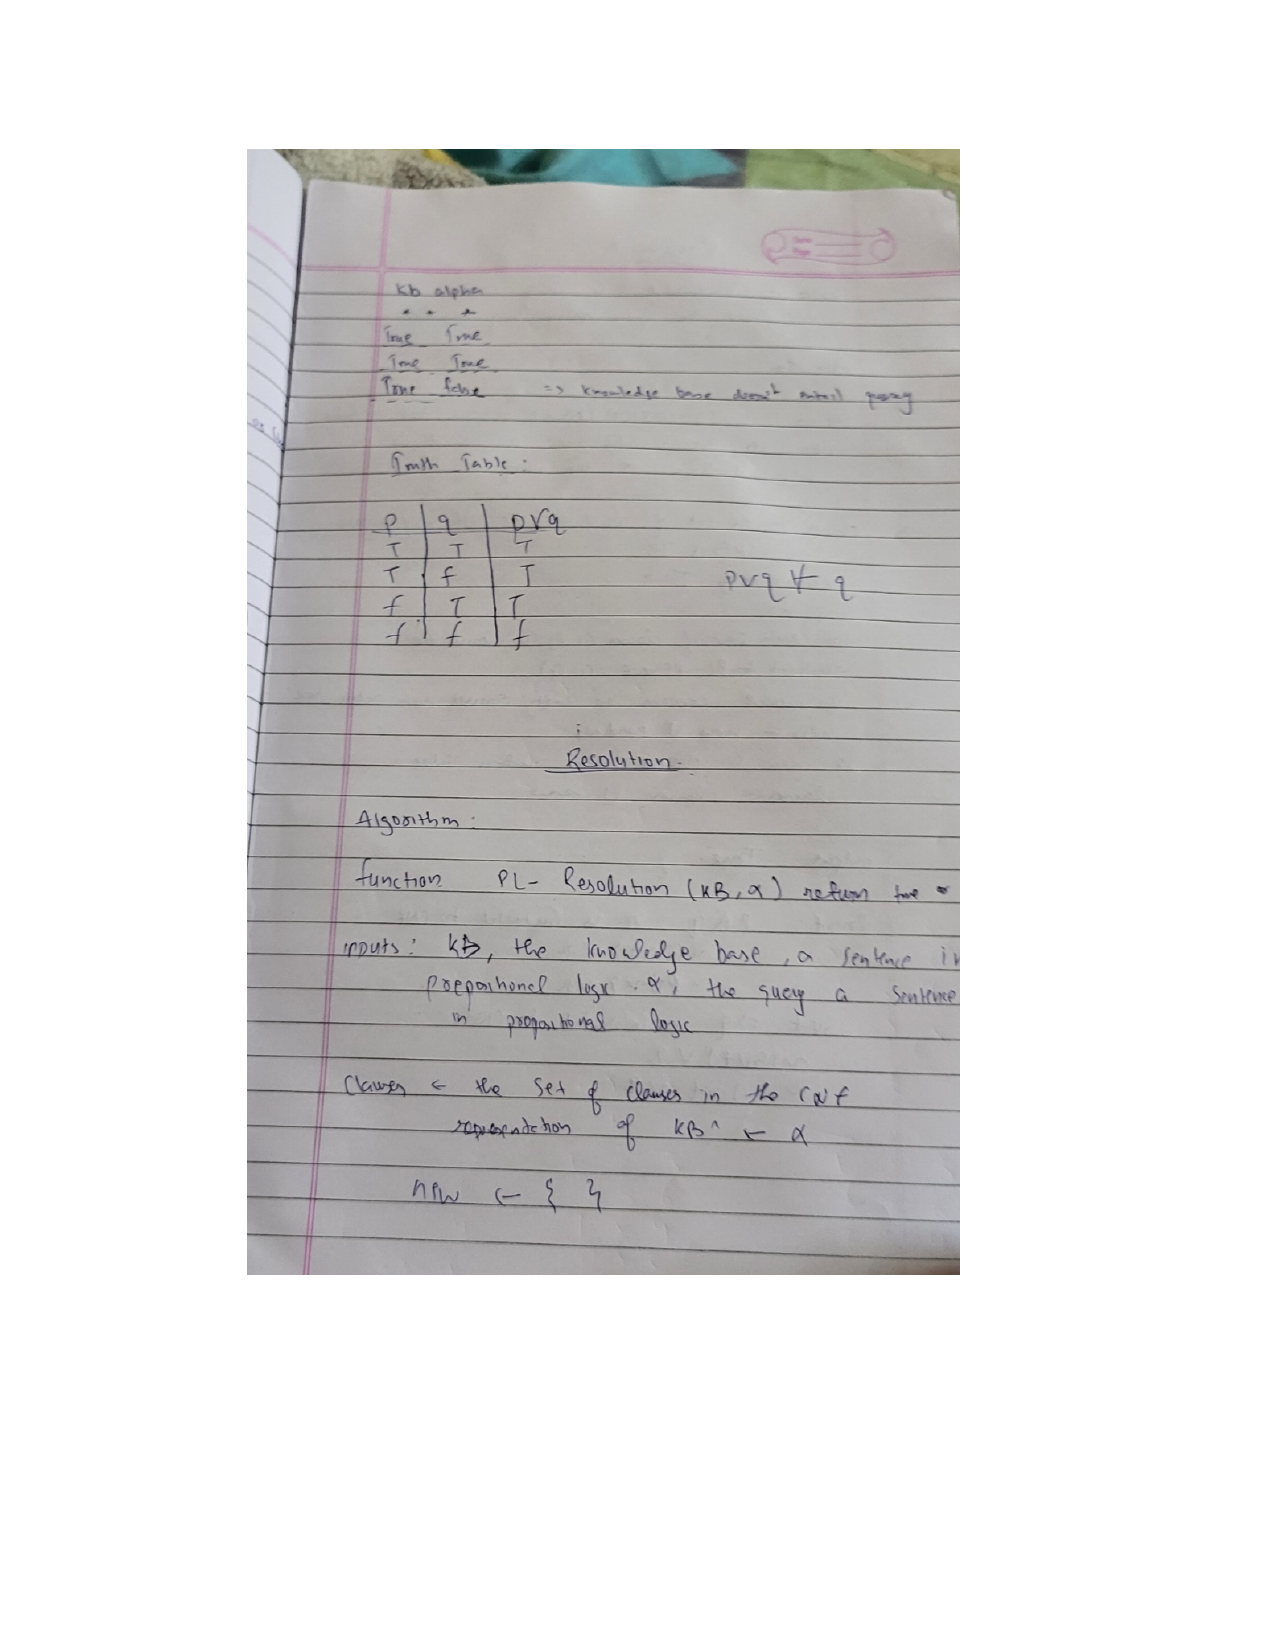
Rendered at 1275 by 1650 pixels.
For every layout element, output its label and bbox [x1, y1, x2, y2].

picture [247, 149, 959, 1275]
